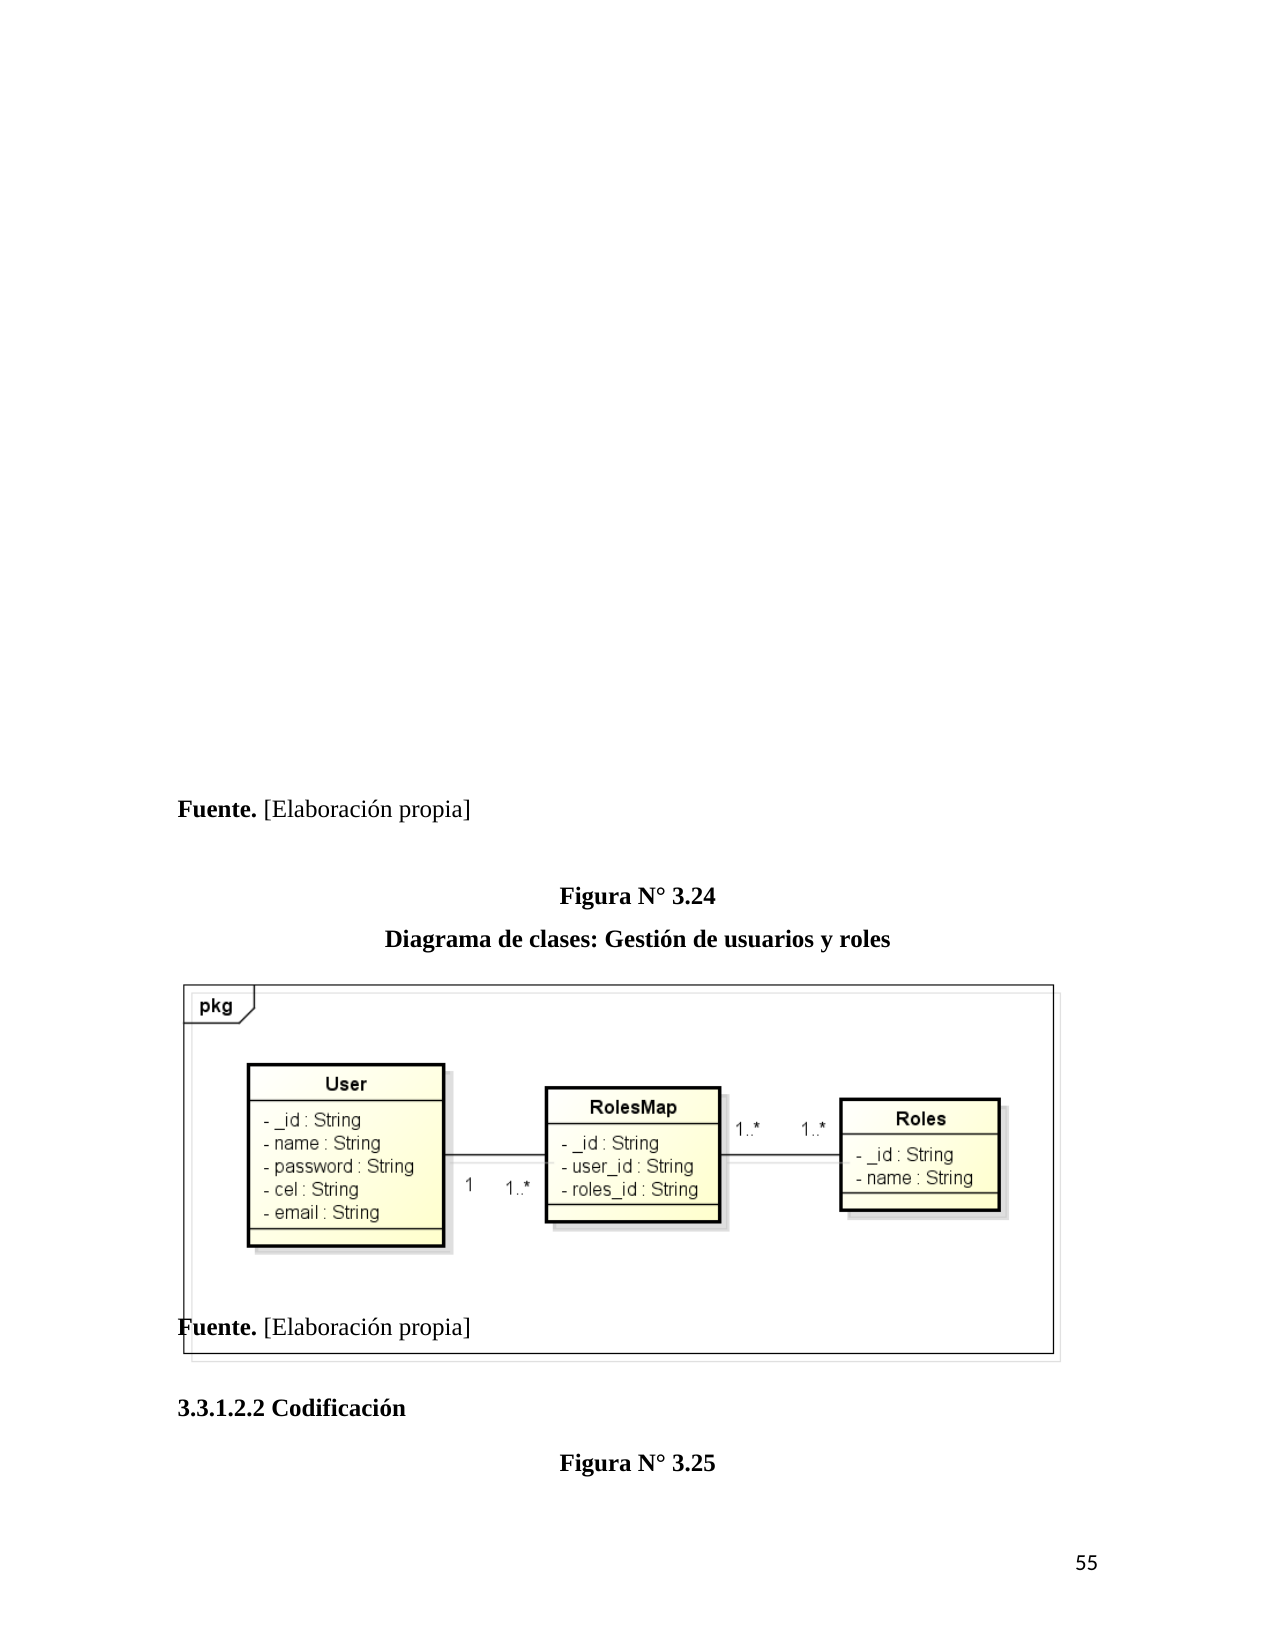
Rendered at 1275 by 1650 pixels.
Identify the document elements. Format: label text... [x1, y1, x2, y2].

text Figura N° 3.25 [177, 1448, 1098, 1477]
text Diagrama de clases: Gestión de usuarios y roles [177, 924, 1098, 953]
text Fuente. [Elaboración propia] [177, 1312, 1098, 1341]
text Fuente. [Elaboración propia] [177, 794, 1098, 823]
text Figura N° 3.24 [177, 881, 1098, 909]
picture [181, 1341, 1068, 1368]
picture [181, 981, 1068, 1312]
subtitle 3.3.1.2.2 Codificación [177, 1393, 1098, 1421]
